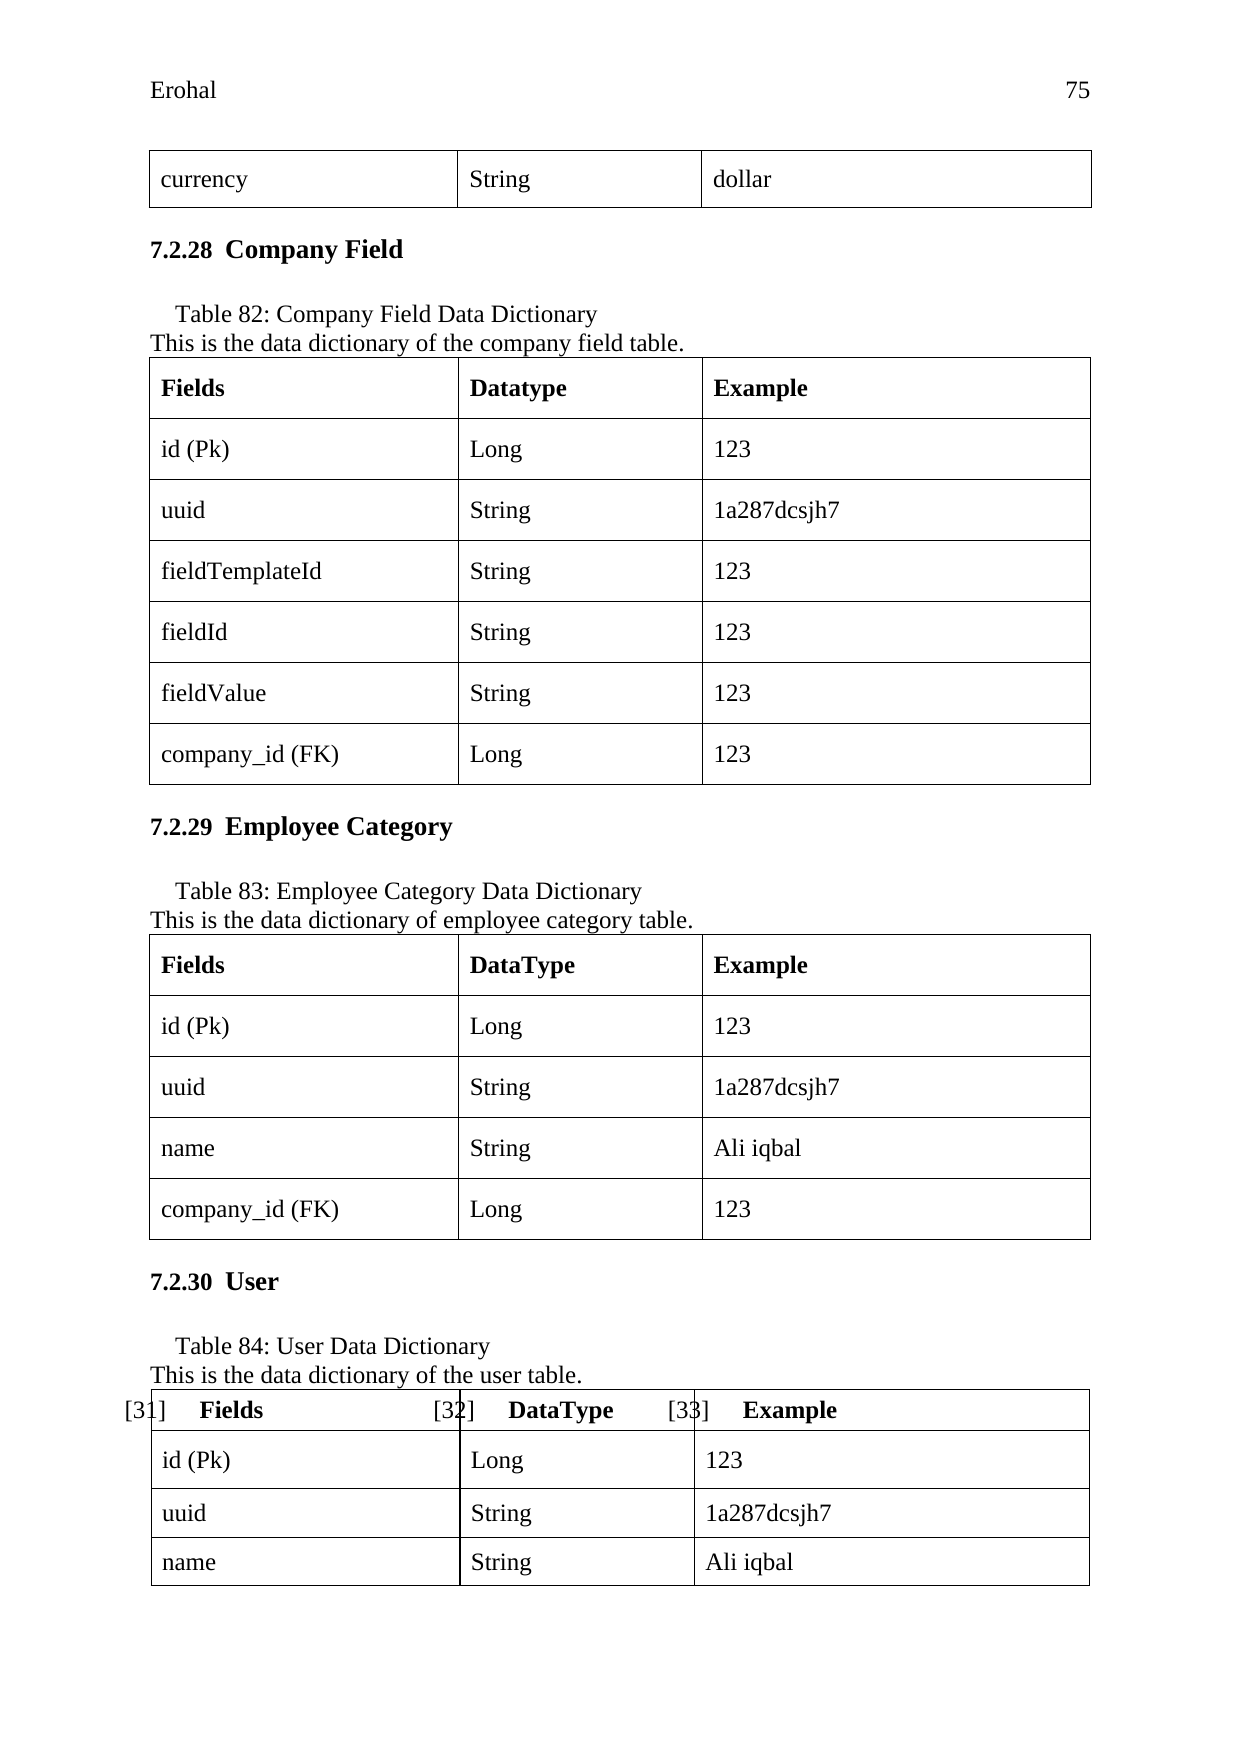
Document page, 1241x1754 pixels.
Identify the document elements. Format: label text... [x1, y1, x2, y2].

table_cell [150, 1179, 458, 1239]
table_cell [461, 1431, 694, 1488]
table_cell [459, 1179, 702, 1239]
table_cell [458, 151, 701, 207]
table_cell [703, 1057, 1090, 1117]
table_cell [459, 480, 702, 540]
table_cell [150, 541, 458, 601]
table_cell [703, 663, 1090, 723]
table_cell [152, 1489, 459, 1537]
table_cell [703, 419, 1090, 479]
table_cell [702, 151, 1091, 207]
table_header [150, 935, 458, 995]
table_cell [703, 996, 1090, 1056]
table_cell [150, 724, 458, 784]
text Table 84: User Data Dictionary [175, 1331, 1090, 1360]
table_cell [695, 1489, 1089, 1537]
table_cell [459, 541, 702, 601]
text This is the data dictionary of the company field table. [150, 328, 1090, 357]
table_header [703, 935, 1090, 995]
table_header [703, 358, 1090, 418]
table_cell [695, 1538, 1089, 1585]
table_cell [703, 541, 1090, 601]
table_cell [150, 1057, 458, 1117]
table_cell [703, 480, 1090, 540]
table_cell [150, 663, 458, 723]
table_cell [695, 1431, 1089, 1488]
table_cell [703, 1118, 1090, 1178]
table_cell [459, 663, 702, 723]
text This is the data dictionary of the user table. [150, 1360, 1090, 1389]
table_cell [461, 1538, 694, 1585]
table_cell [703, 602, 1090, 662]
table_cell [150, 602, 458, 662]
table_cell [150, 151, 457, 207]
text Table 83: Employee Category Data Dictionary [175, 876, 1090, 905]
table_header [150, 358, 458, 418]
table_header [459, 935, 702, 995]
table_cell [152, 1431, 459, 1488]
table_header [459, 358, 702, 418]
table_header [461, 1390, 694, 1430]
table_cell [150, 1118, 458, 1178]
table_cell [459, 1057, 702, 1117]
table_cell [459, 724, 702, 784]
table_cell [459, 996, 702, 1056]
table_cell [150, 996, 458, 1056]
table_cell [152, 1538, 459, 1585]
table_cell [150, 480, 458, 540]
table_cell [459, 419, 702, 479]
text Table 82: Company Field Data Dictionary [175, 299, 1090, 328]
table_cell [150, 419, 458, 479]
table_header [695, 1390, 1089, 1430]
subtitle Employee Category [150, 810, 1090, 841]
subtitle Company Field [150, 233, 1090, 264]
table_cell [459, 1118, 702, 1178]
subtitle User [150, 1265, 1090, 1296]
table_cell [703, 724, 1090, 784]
text This is the data dictionary of employee category table. [150, 905, 1090, 934]
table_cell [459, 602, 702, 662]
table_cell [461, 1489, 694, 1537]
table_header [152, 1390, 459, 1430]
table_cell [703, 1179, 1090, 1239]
